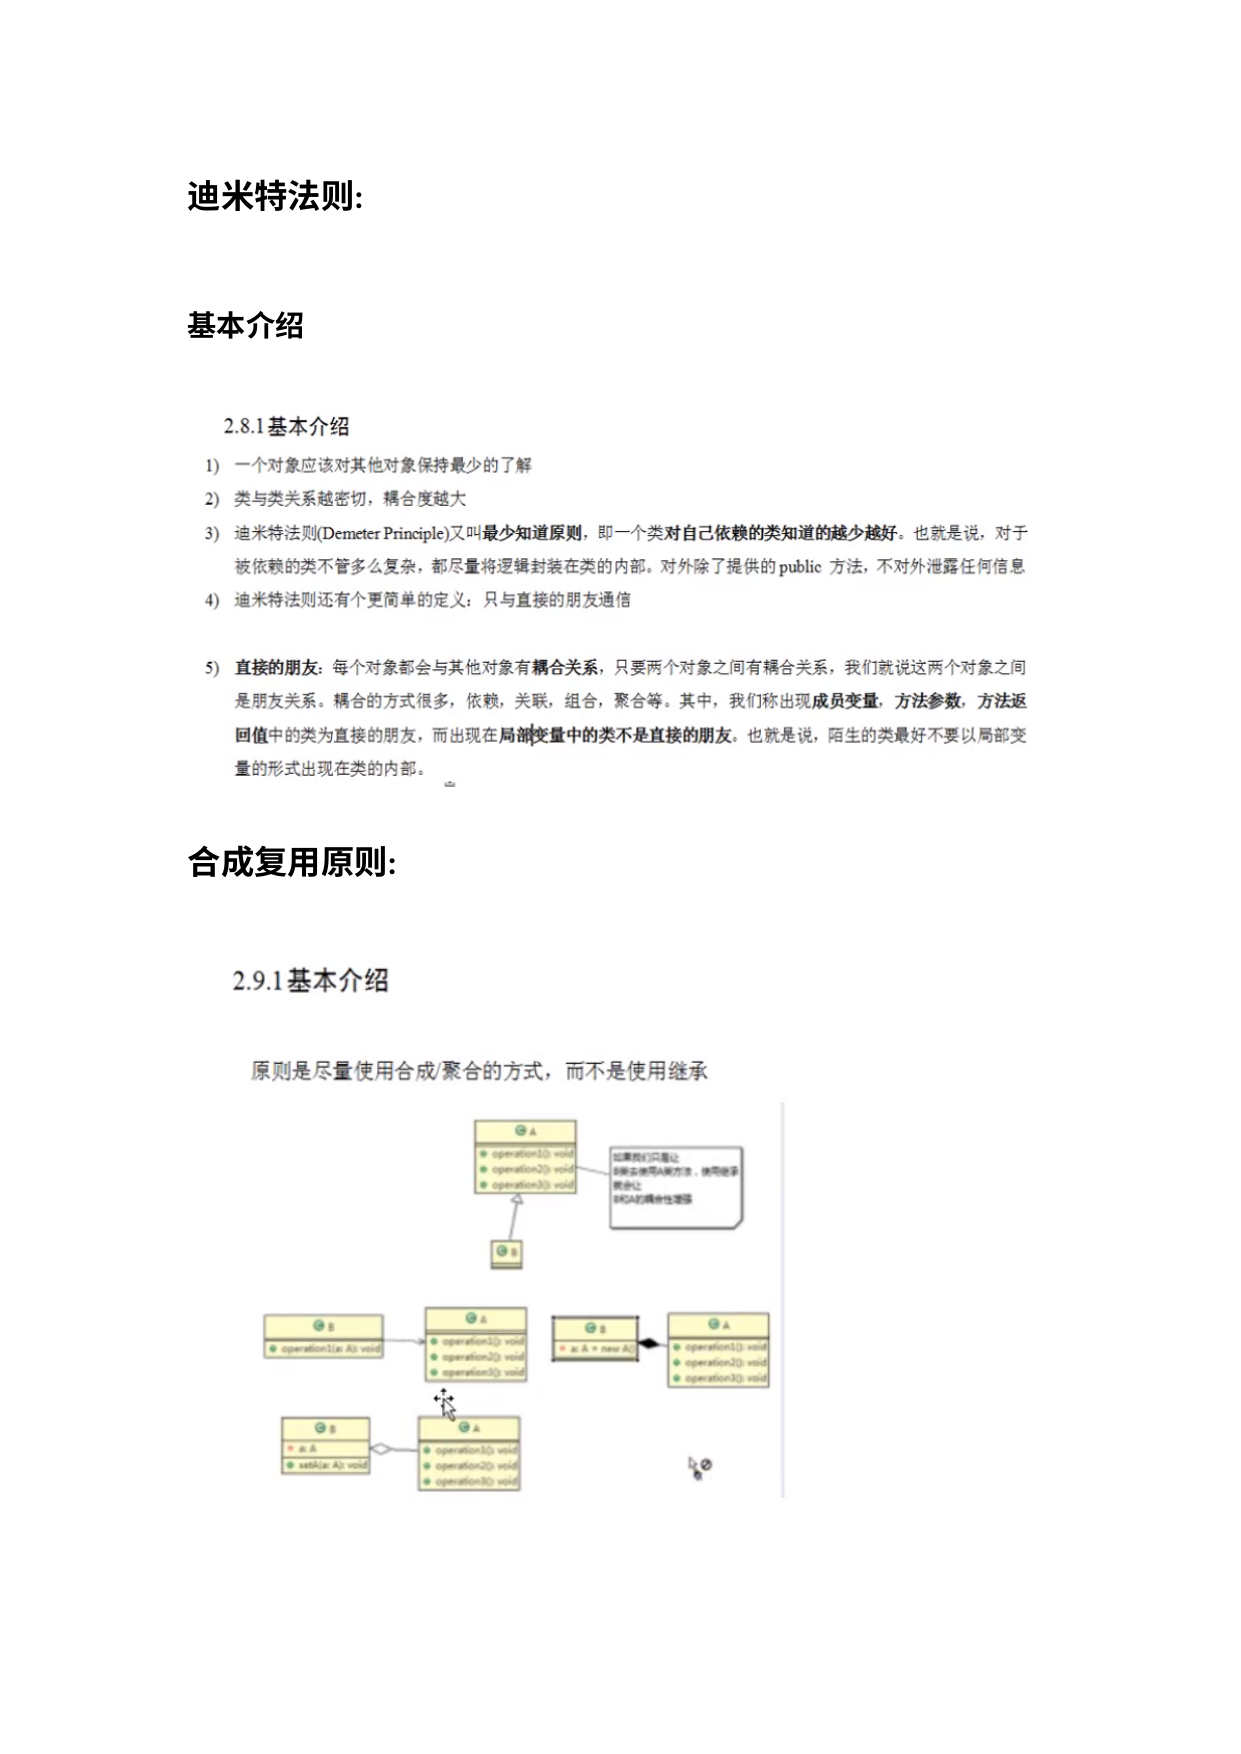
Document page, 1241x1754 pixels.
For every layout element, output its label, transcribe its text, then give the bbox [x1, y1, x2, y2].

subtitle 合成复用原则: [187, 827, 1053, 892]
picture [187, 410, 1053, 787]
subtitle 迪米特法则: [187, 162, 1053, 227]
picture [187, 954, 813, 1541]
subtitle 基本介绍 [187, 291, 1053, 356]
